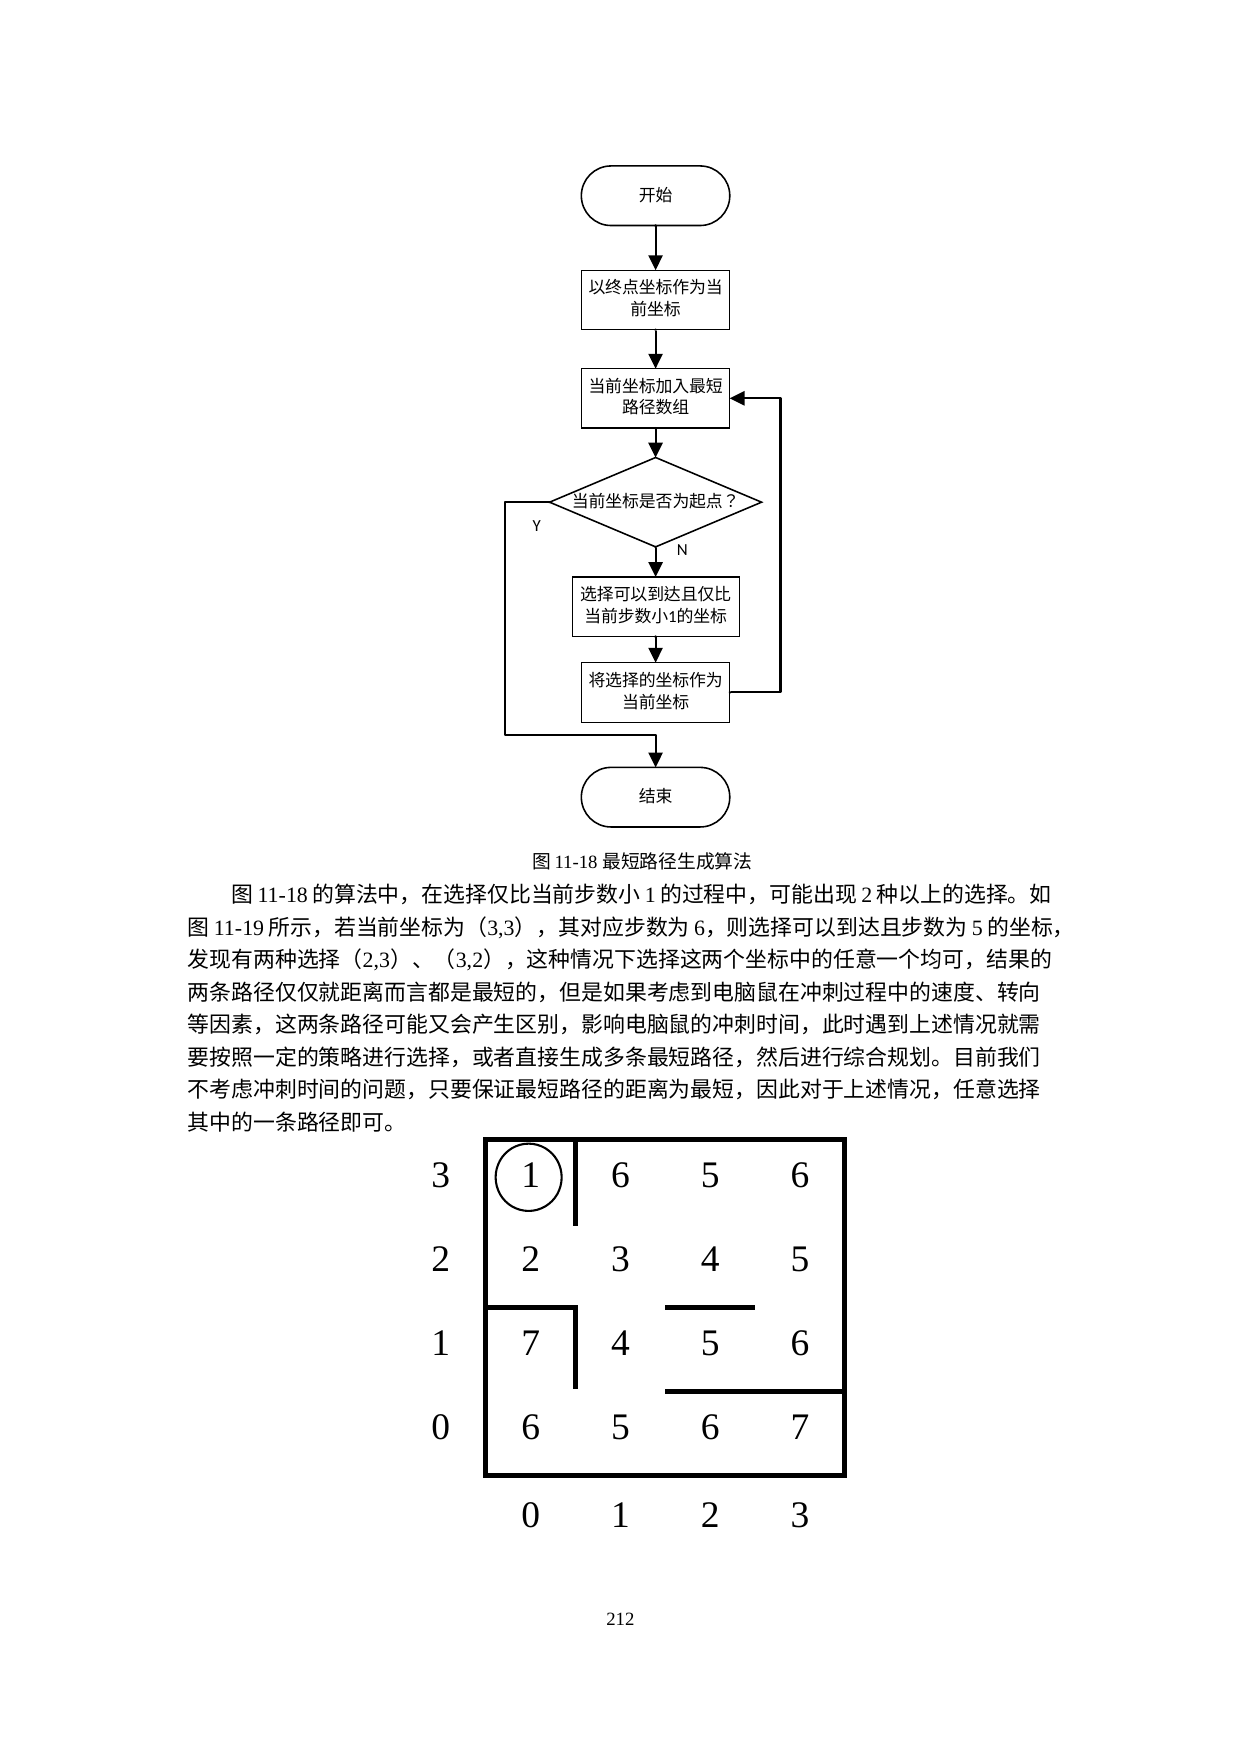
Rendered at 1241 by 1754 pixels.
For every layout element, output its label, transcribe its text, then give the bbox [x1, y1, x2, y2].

text 图11-18的算法中，在选择仅比当前步数小1的过程中，可能出现2种以上的选择。如图11-19所示，若当前坐标为（3,3），其对应步数为6，则选择可以到达且步数为5的坐标，发现有两种选择（2,3）、（3,2），这种情况下选择这两个坐标中的任意一个均可，结果的两条路径仅仅就距离而言都是最短的，但是如果考虑到电脑鼠在冲刺过程中的速度、转向等因素，这两条路径可能又会产生区别，影响电脑鼠的冲刺时间，此时遇到上述情况就需要按照一定的策略进行选择，或者直接生成多条最短路径，然后进行综合规划。目前我们不考虑冲刺时间的问题，只要保证最短路径的距离为最短，因此对于上述情况，任意选择其中的一条路径即可。 [187, 877, 1053, 1137]
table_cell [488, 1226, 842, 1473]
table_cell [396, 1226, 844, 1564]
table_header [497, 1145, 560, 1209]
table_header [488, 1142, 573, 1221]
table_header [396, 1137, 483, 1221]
text 图11-18 最短路径生成算法 [187, 844, 1053, 877]
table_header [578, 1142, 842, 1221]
